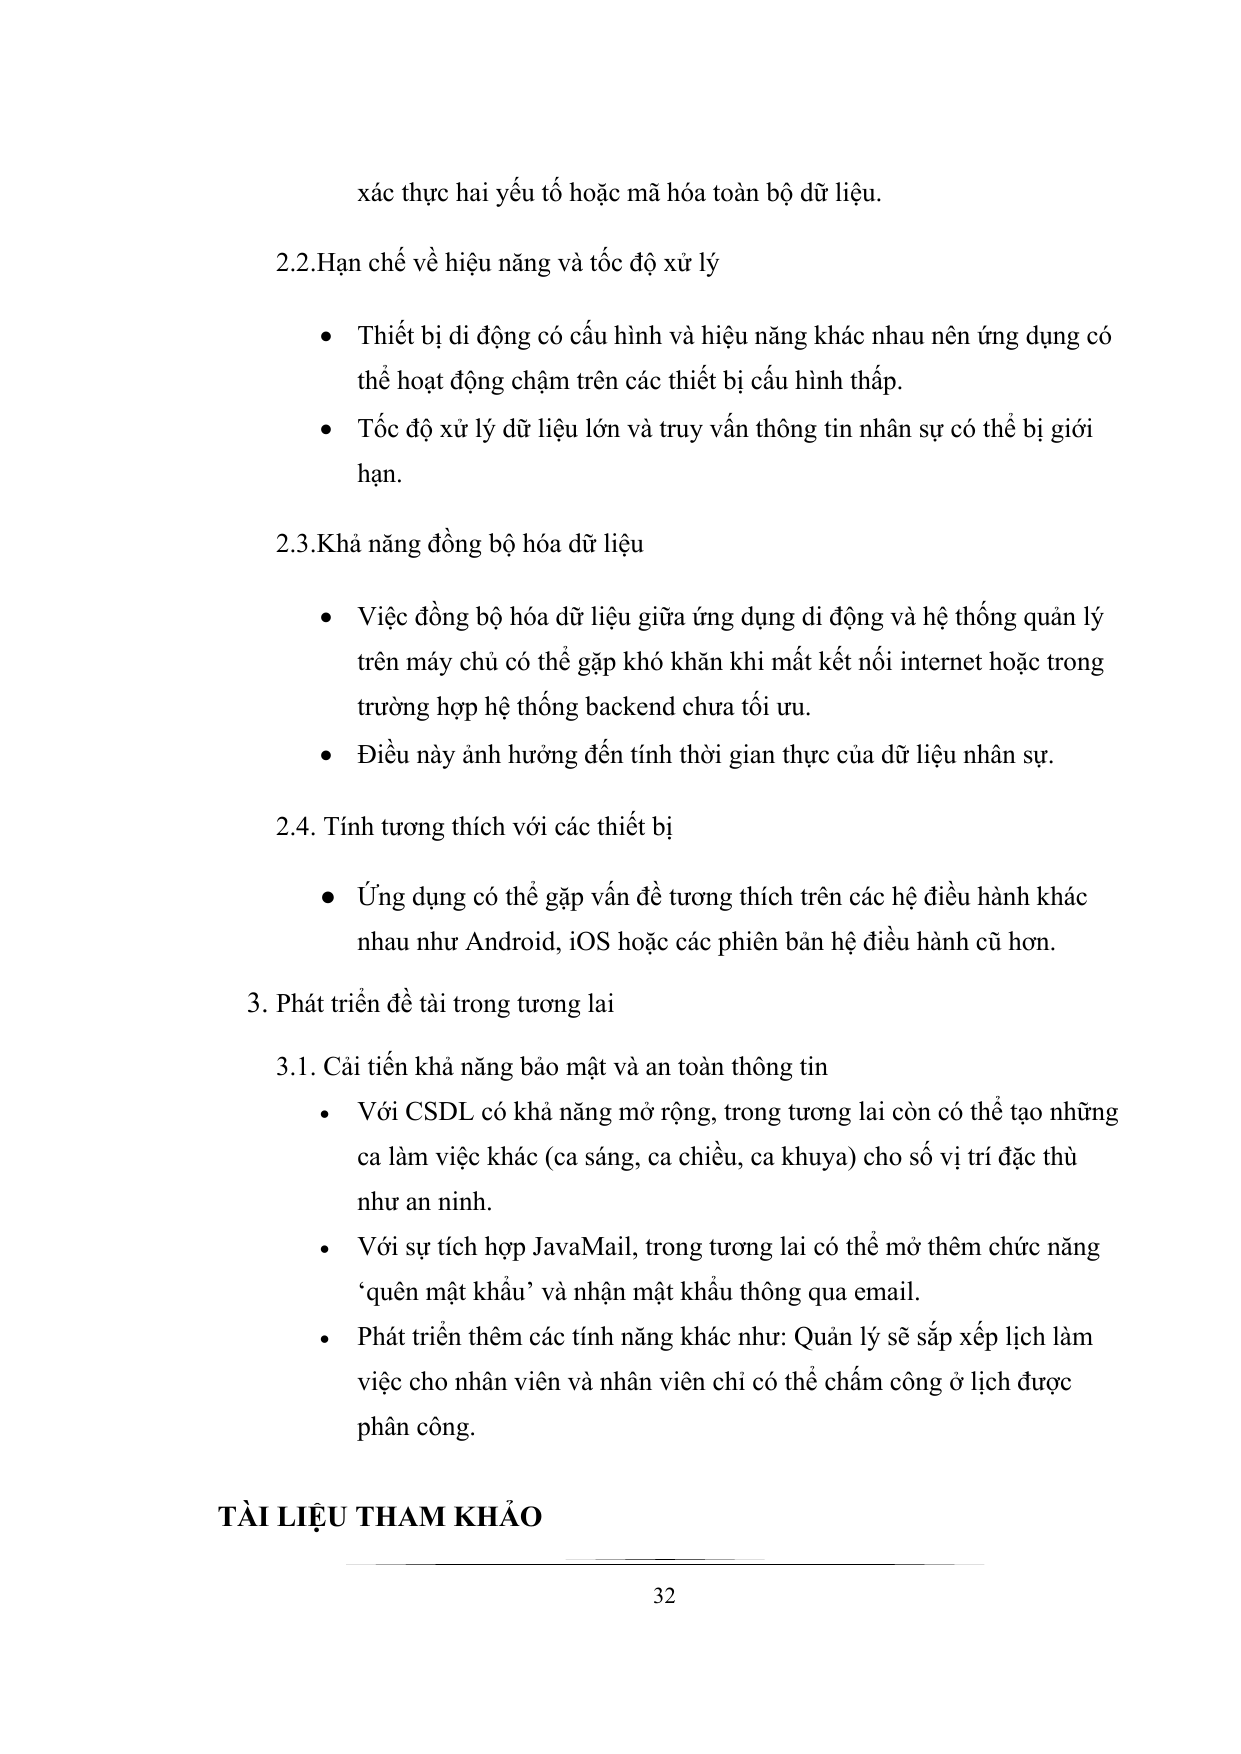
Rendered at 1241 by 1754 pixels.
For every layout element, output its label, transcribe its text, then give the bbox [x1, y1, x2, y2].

list Phát triển thêm các tính năng khác như: Quản lý sẽ sắp xếp lịch làm việc cho nhân viên và nhân viên chỉ có thể chấm công ở lịch được phân công. [319, 1321, 1122, 1441]
list Thiết bị di động có cấu hình và hiệu năng khác nhau nên ứng dụng có thể hoạt động chậm trên các thiết bị cấu hình thấp. [319, 317, 1122, 395]
list Việc đồng bộ hóa dữ liệu giữa ứng dụng di động và hệ thống quản lý trên máy chủ có thể gặp khó khăn khi mất kết nối internet hoặc trong trường hợp hệ thống backend chưa tối ưu. [319, 598, 1122, 722]
text 3.1. Cải tiến khả năng bảo mật và an toàn thông tin [207, 1051, 1122, 1081]
text 2.3.Khả năng đồng bộ hóa dữ liệu [207, 528, 1122, 558]
list Phát triển đề tài trong tương lai [247, 987, 1122, 1019]
list Với CSDL có khả năng mở rộng, trong tương lai còn có thể tạo những ca làm việc khác (ca sáng, ca chiều, ca khuya) cho số vị trí đặc thù như an ninh. [319, 1096, 1122, 1216]
text 2.2.Hạn chế về hiệu năng và tốc độ xử lý [207, 247, 1122, 277]
subtitle TÀI LIỆU THAM KHẢO [217, 1501, 1122, 1533]
list Ứng dụng có thể gặp vấn đề tương thích trên các hệ điều hành khác nhau như Android, iOS hoặc các phiên bản hệ điều hành cũ hơn. [319, 881, 1122, 956]
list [319, 177, 1122, 207]
text 2.4. Tính tương thích với các thiết bị [207, 811, 1122, 841]
list Điều này ảnh hưởng đến tính thời gian thực của dữ liệu nhân sự. [319, 737, 1122, 770]
list Với sự tích hợp JavaMail, trong tương lai có thể mở thêm chức năng ‘quên mật khẩu’ và nhận mật khẩu thông qua email. [319, 1231, 1122, 1306]
list Tốc độ xử lý dữ liệu lớn và truy vấn thông tin nhân sự có thể bị giới hạn. [319, 410, 1122, 488]
